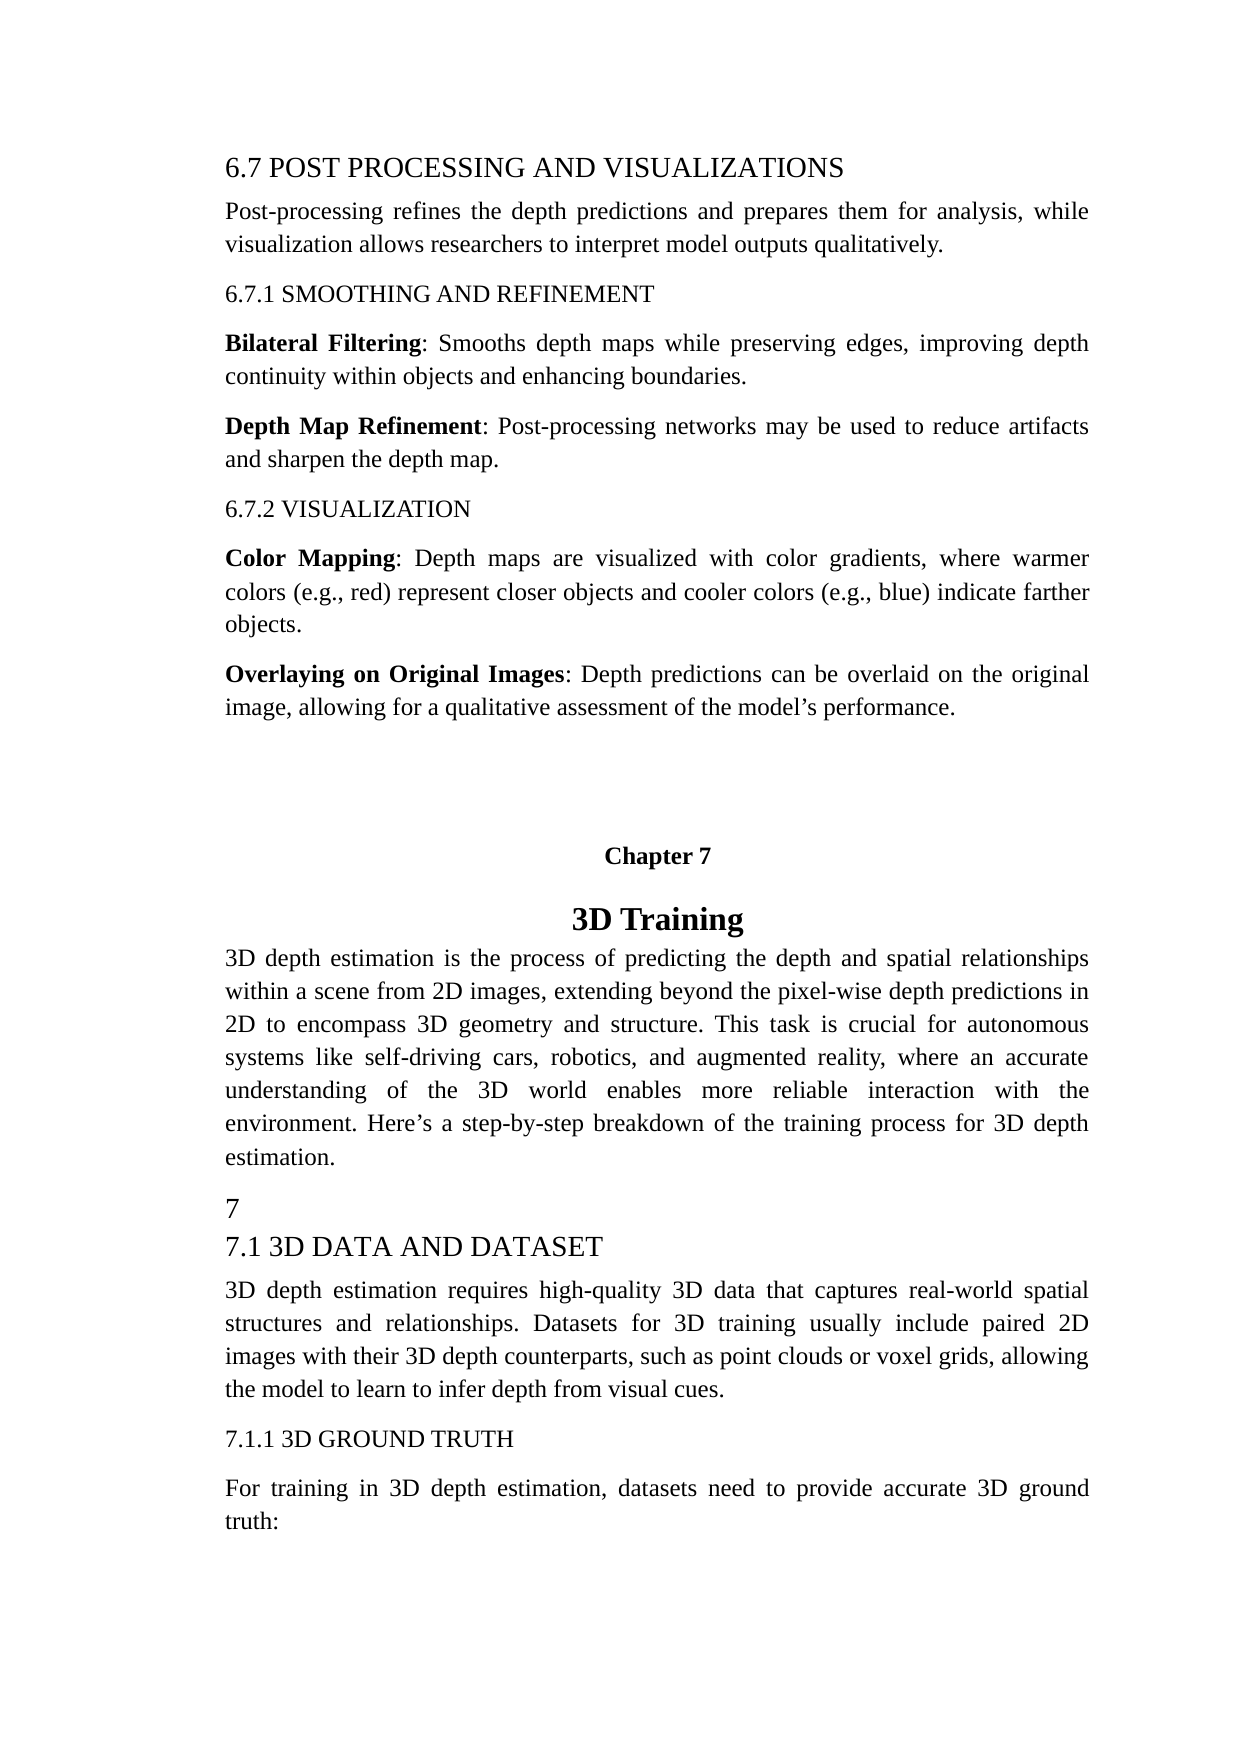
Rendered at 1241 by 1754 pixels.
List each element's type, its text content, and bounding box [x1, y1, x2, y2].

text 6.7.1 SMOOTHING AND REFINEMENT [225, 279, 1090, 307]
text 3D depth estimation is the process of predicting the depth and spatial relationships within a scene from 2D images, extending beyond the pixel-wise depth predictions in 2D to encompass 3D geometry and structure. This task is crucial for autonomous systems like self-driving cars, robotics, and augmented reality, where an accurate understanding of the 3D world enables more reliable interaction with the environment. Here’s a step-by-step breakdown of the training process for 3D depth estimation. [225, 943, 1090, 1170]
subtitle POST PROCESSING AND VISUALIZATIONS [225, 150, 1090, 183]
text Depth Map Refinement: Post-processing networks may be used to reduce artifacts and sharpen the depth map. [225, 411, 1090, 473]
text For training in 3D depth estimation, datasets need to provide accurate 3D ground truth: [225, 1473, 1090, 1535]
text Chapter 7 [225, 841, 1090, 870]
text 7.1.1 3D GROUND TRUTH [225, 1424, 1090, 1452]
subtitle 3D Training [225, 899, 1090, 938]
text 3D depth estimation requires high-quality 3D data that captures real-world spatial structures and relationships. Datasets for 3D training usually include paired 2D images with their 3D depth counterparts, such as point clouds or voxel grids, allowing the model to learn to infer depth from visual cues. [225, 1275, 1090, 1403]
subtitle 3D DATA AND DATASET [225, 1229, 1090, 1262]
text Color Mapping: Depth maps are visualized with color gradients, where warmer colors (e.g., red) represent closer objects and cooler colors (e.g., blue) indicate farther objects. [225, 543, 1090, 638]
text Bilateral Filtering: Smooths depth maps while preserving edges, improving depth continuity within objects and enhancing boundaries. [225, 328, 1090, 390]
text Post-processing refines the depth predictions and prepares them for analysis, while visualization allows researchers to interpret model outputs qualitatively. [225, 196, 1090, 258]
text Overlaying on Original Images: Depth predictions can be overlaid on the original image, allowing for a qualitative assessment of the model’s performance. [225, 659, 1090, 721]
text 6.7.2 VISUALIZATION [225, 494, 1090, 523]
